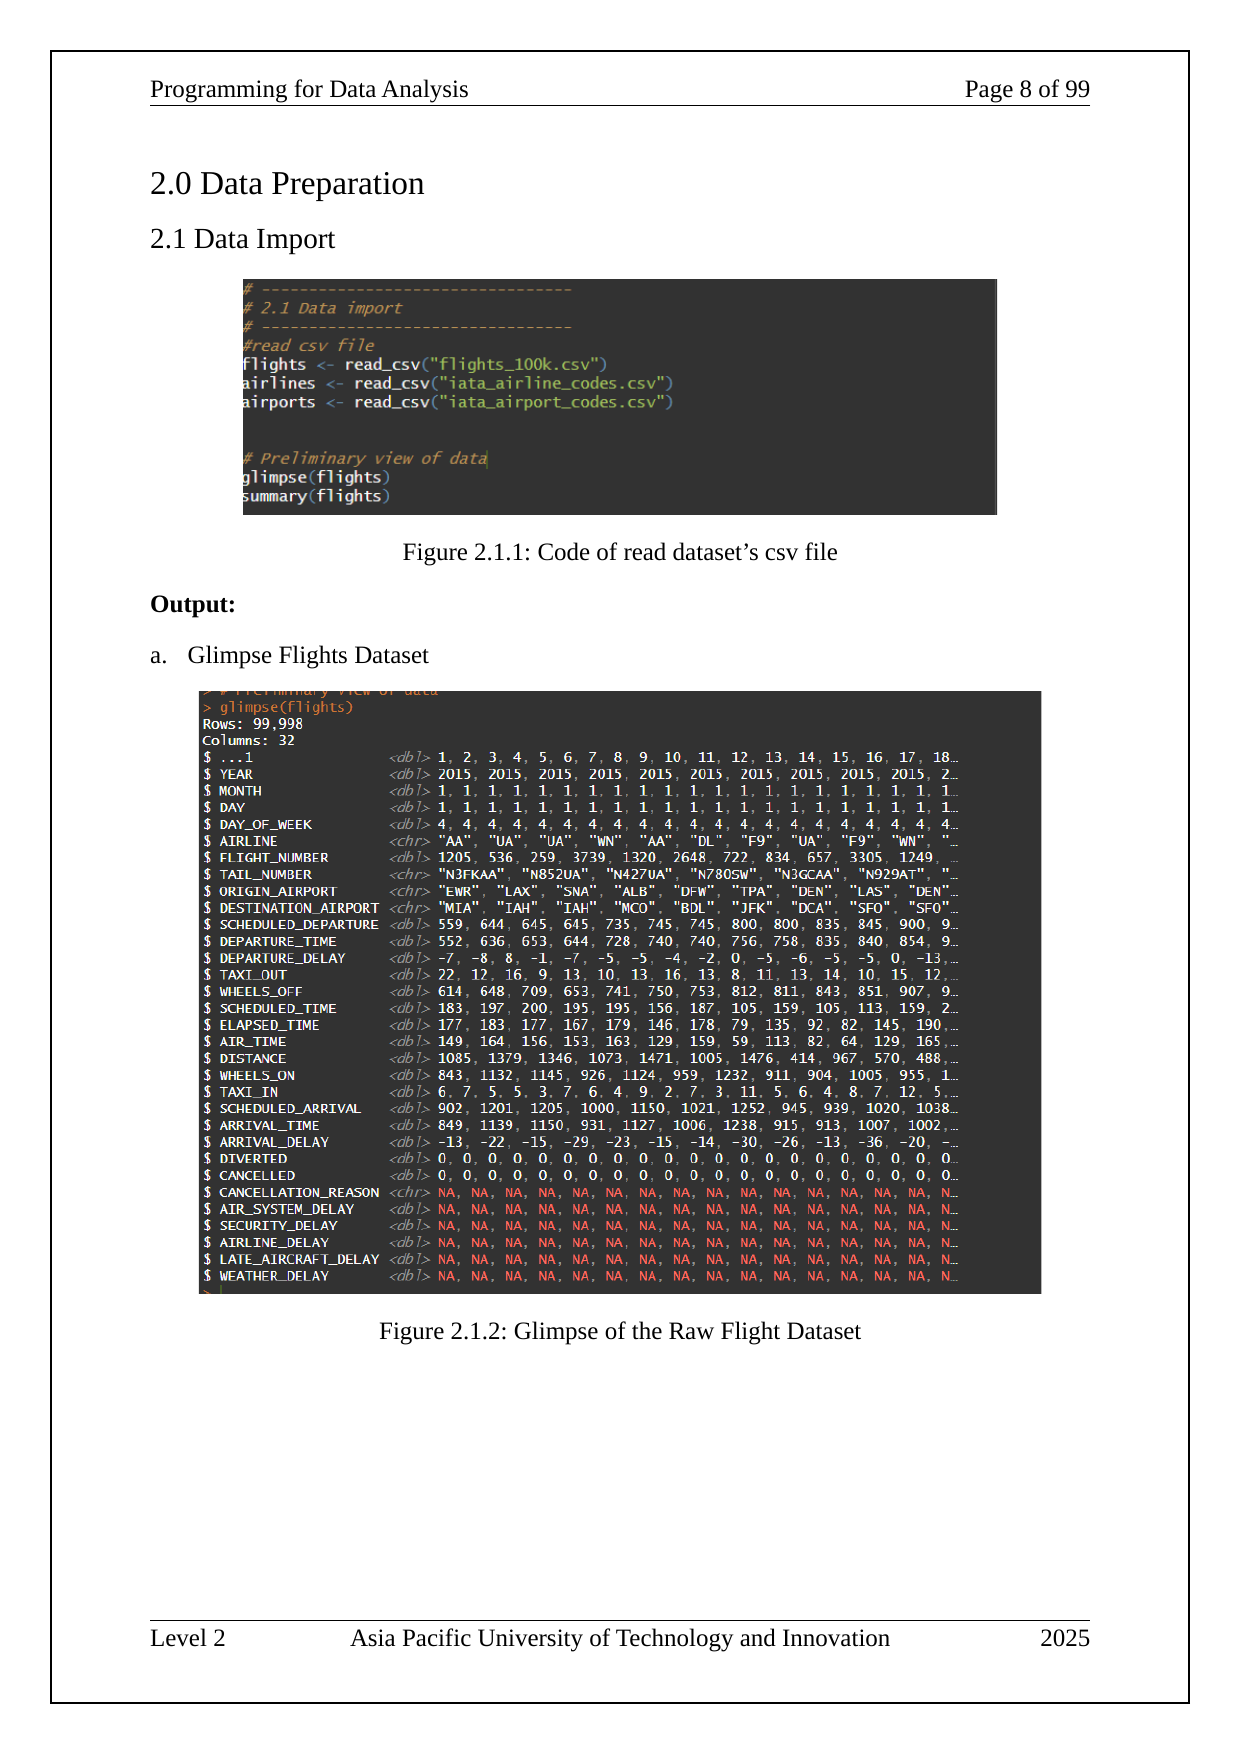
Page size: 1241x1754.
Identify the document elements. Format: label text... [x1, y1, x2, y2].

picture [243, 279, 998, 515]
text Figure 2.1.1: Code of read dataset’s csv file [150, 537, 1090, 566]
list Glimpse Flights Dataset [150, 640, 1090, 669]
subtitle 2.0 Data Preparation [150, 163, 1090, 202]
picture [198, 691, 1042, 1294]
text Figure 2.1.2: Glimpse of the Raw Flight Dataset [150, 1316, 1090, 1344]
text Output: [150, 589, 1090, 618]
subtitle 2.1 Data Import [150, 221, 1090, 254]
